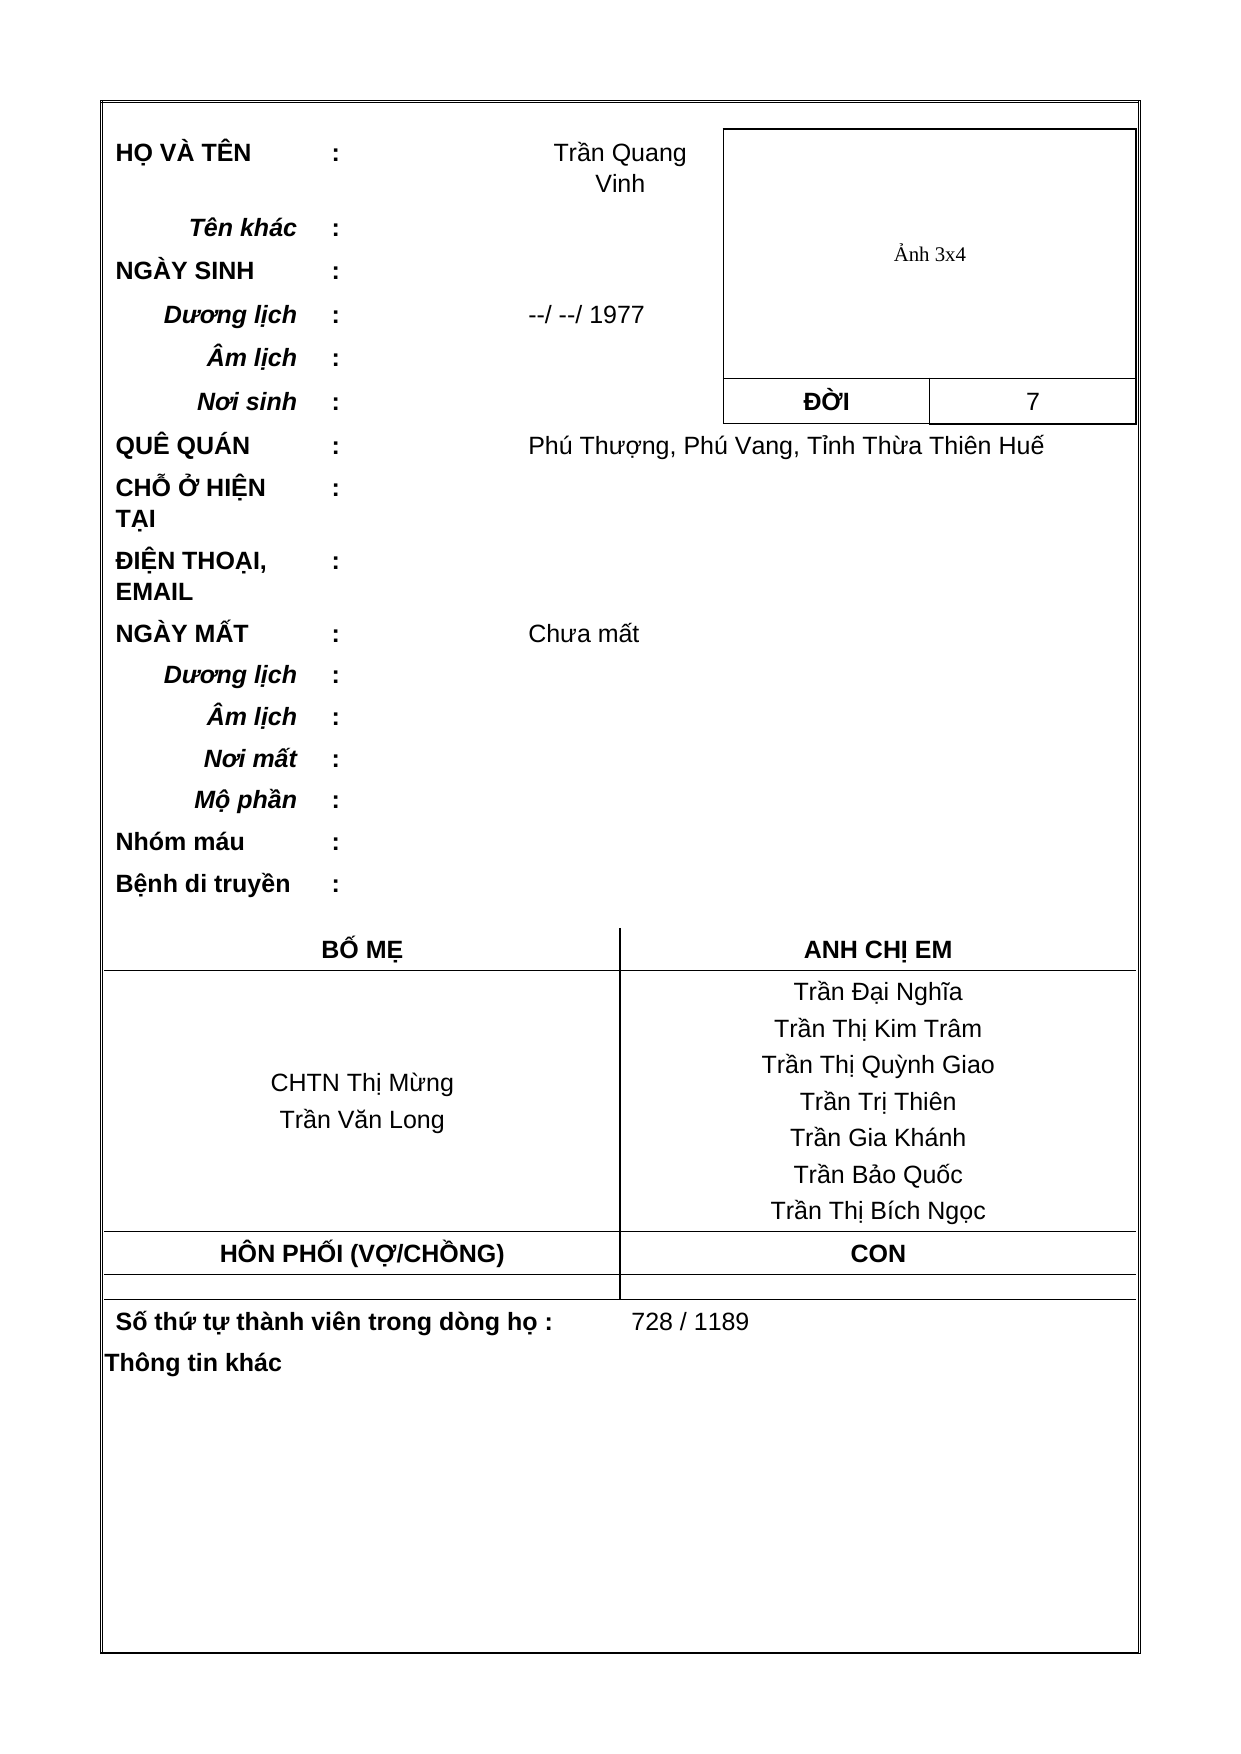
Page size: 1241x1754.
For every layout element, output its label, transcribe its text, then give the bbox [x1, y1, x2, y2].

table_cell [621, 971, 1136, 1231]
text Thông tin khác [104, 1347, 1136, 1378]
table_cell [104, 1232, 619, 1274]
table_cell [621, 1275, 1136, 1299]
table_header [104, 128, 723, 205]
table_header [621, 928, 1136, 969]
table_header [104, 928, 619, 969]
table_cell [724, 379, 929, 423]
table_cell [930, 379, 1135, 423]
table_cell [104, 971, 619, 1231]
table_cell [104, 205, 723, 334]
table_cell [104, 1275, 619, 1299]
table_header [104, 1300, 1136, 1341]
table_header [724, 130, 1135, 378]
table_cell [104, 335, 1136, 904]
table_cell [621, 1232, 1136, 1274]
